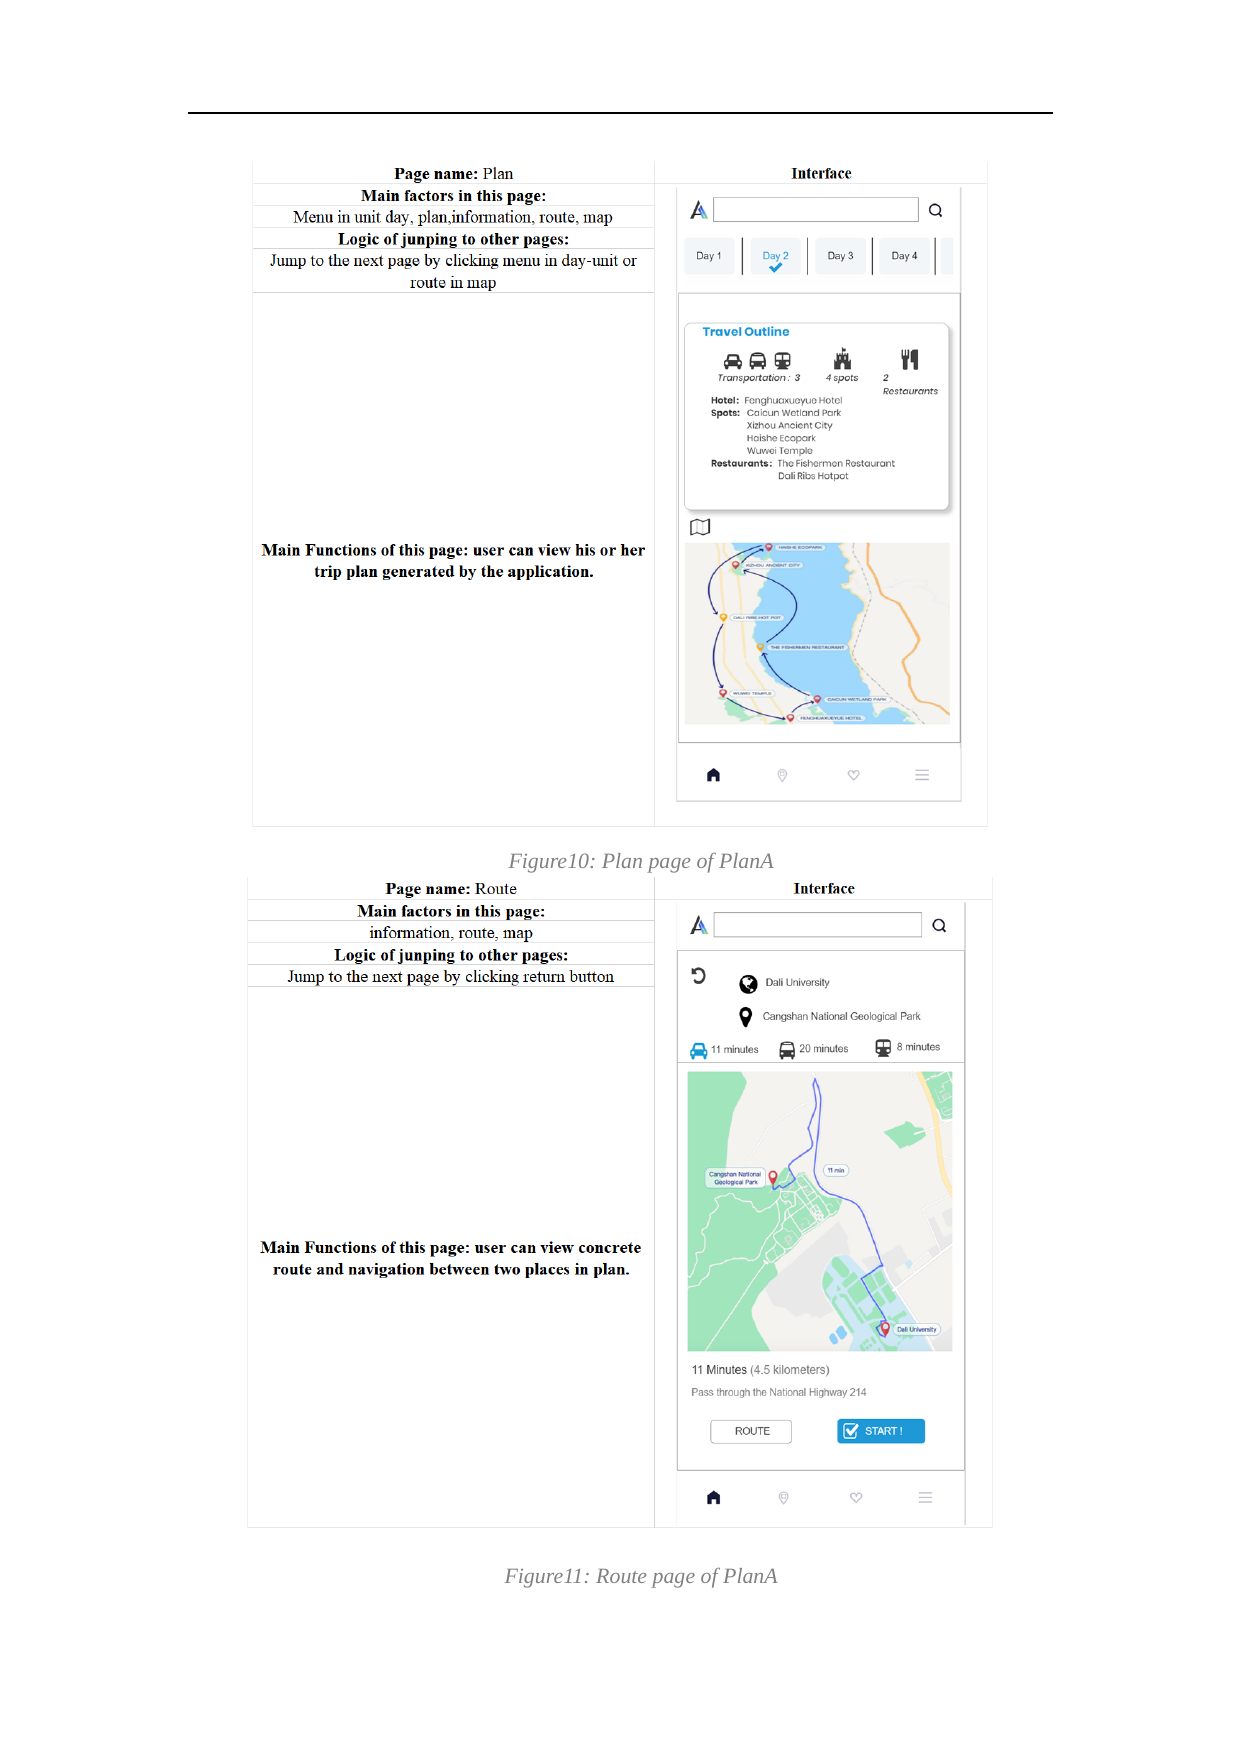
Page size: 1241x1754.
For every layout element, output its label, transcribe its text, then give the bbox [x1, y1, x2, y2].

text Figure10: Plan page of PlanA [187, 844, 1053, 877]
text Figure11: Route page of PlanA [187, 1559, 1053, 1592]
picture [247, 877, 993, 1528]
picture [252, 162, 988, 827]
